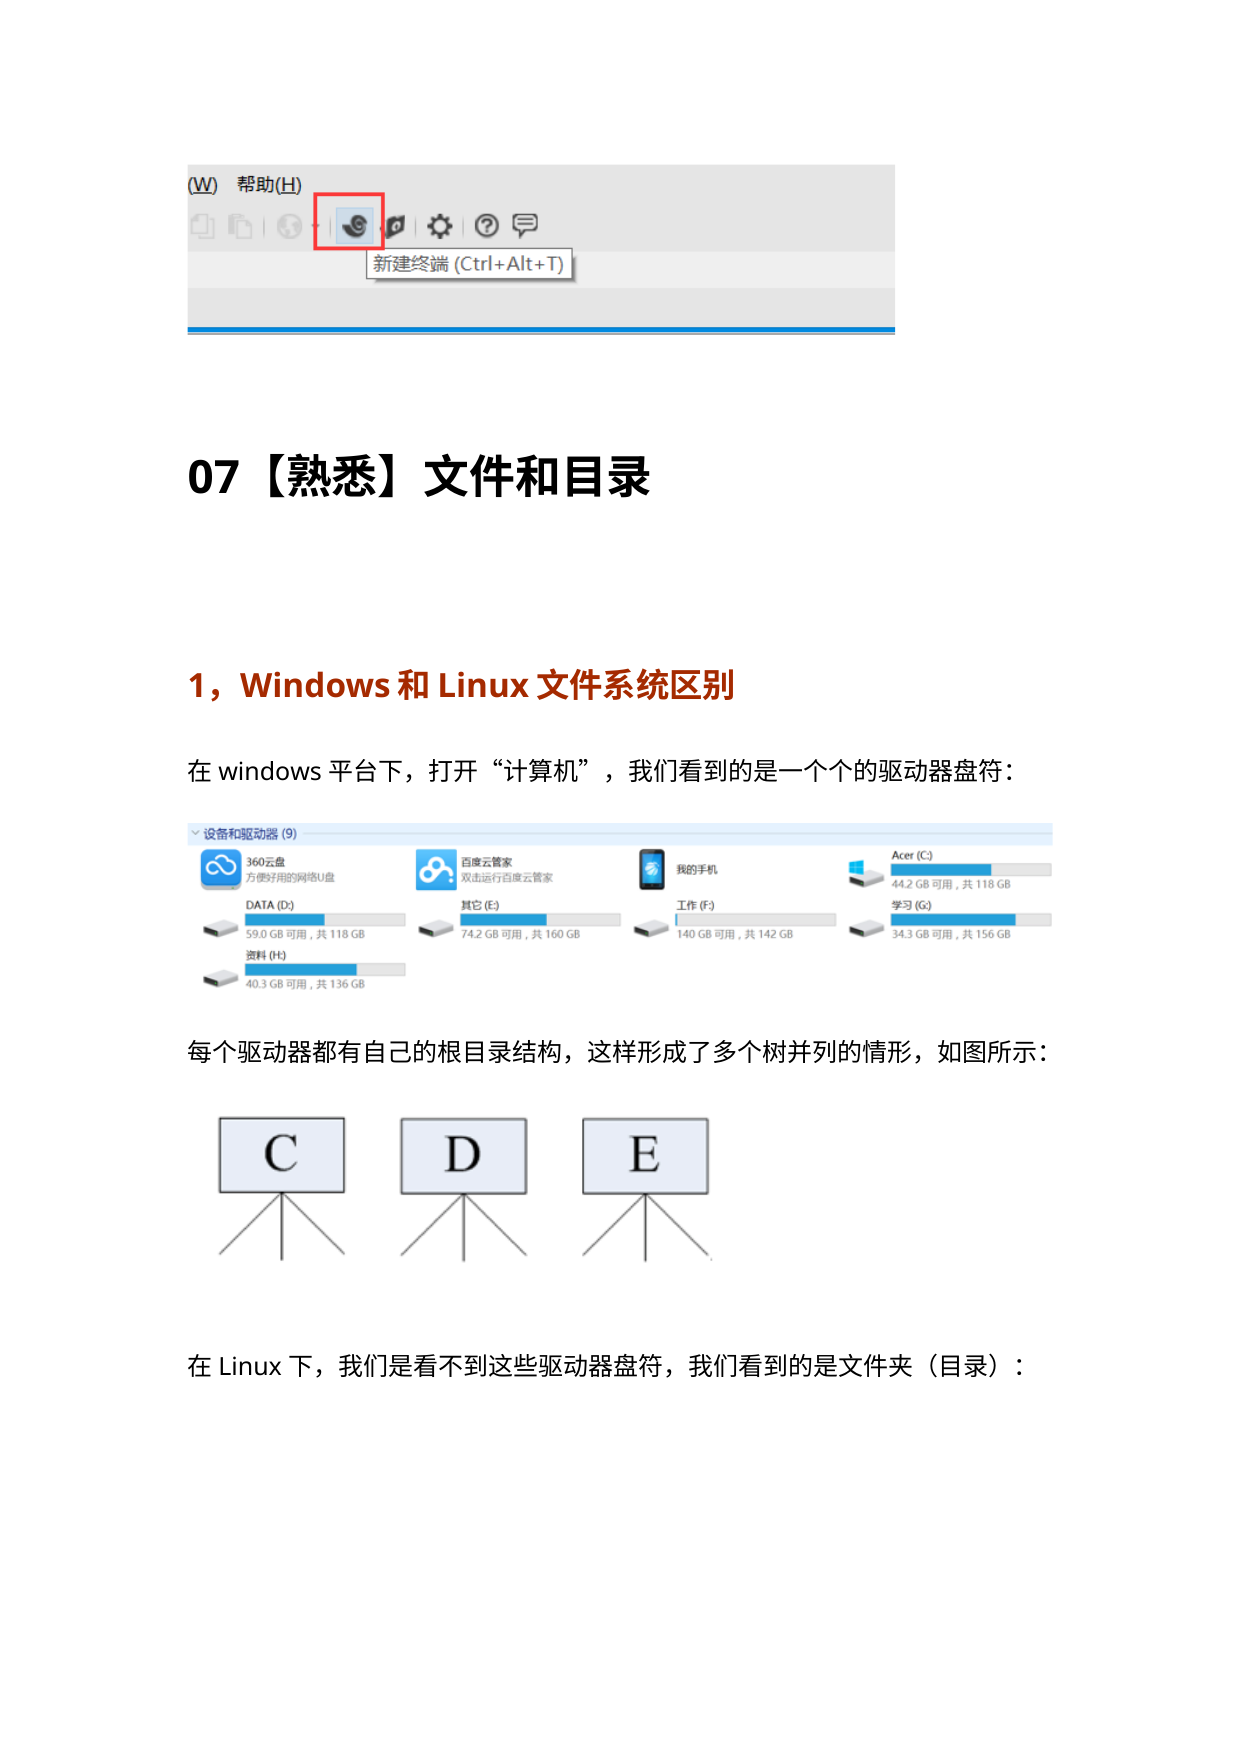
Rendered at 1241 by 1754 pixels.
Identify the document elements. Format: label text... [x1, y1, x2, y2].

subtitle 1，Windows和Linux文件系统区别 [187, 651, 1053, 716]
text 每个驱动器都有自己的根目录结构，这样形成了多个树并列的情形，如图所示： [187, 1018, 1053, 1083]
text 在 Linux 下，我们是看不到这些驱动器盘符，我们看到的是文件夹（目录）： [187, 1332, 1053, 1397]
picture [187, 1104, 728, 1283]
picture [187, 823, 1053, 997]
text 在 windows 平台下，打开“计算机”，我们看到的是一个个的驱动器盘符： [187, 737, 1053, 802]
picture [187, 162, 896, 360]
subtitle 07【熟悉】文件和目录 [187, 425, 1053, 522]
